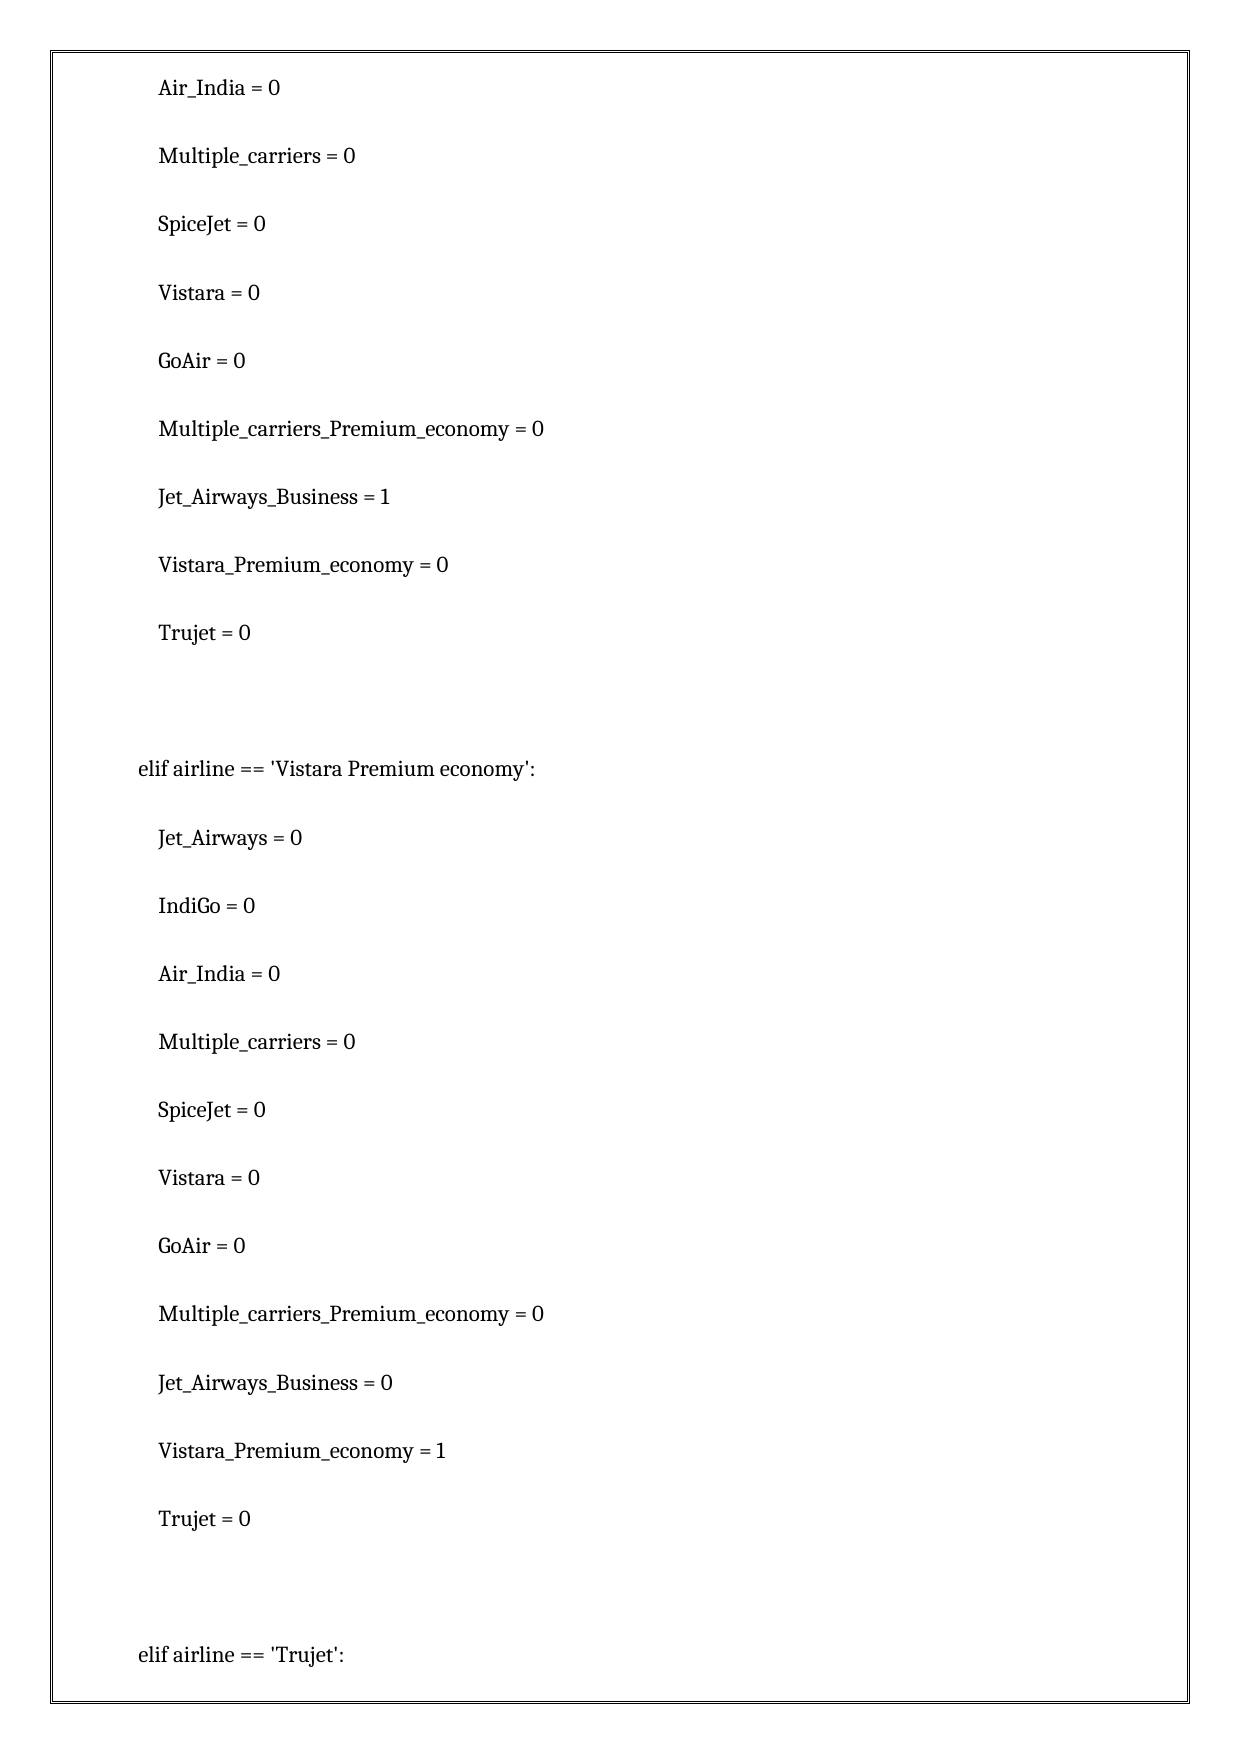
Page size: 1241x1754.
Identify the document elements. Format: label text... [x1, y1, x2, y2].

text Vistara_Premium_economy = 1 [98, 1437, 701, 1464]
text elif airline == 'Vistara Premium economy': [98, 756, 701, 783]
text Jet_Airways_Business = 1 [98, 484, 701, 510]
text Multiple_carriers = 0 [98, 1029, 701, 1055]
text Trujet = 0 [98, 620, 701, 646]
text Vistara_Premium_economy = 0 [98, 552, 701, 578]
text Multiple_carriers_Premium_economy = 0 [98, 416, 701, 442]
text Vistara = 0 [98, 279, 701, 306]
text SpiceJet = 0 [98, 1097, 701, 1123]
text GoAir = 0 [98, 1233, 701, 1259]
text Air_India = 0 [98, 75, 701, 101]
text Jet_Airways = 0 [98, 824, 701, 851]
text Trujet = 0 [98, 1506, 701, 1532]
text Air_India = 0 [98, 961, 701, 987]
text SpiceJet = 0 [98, 211, 701, 238]
text elif airline == 'Trujet': [98, 1642, 701, 1668]
text Multiple_carriers = 0 [98, 143, 701, 169]
text GoAir = 0 [98, 347, 701, 374]
text IndiGo = 0 [98, 892, 701, 919]
text Multiple_carriers_Premium_economy = 0 [98, 1301, 701, 1328]
text Vistara = 0 [98, 1165, 701, 1191]
text Jet_Airways_Business = 0 [98, 1369, 701, 1396]
